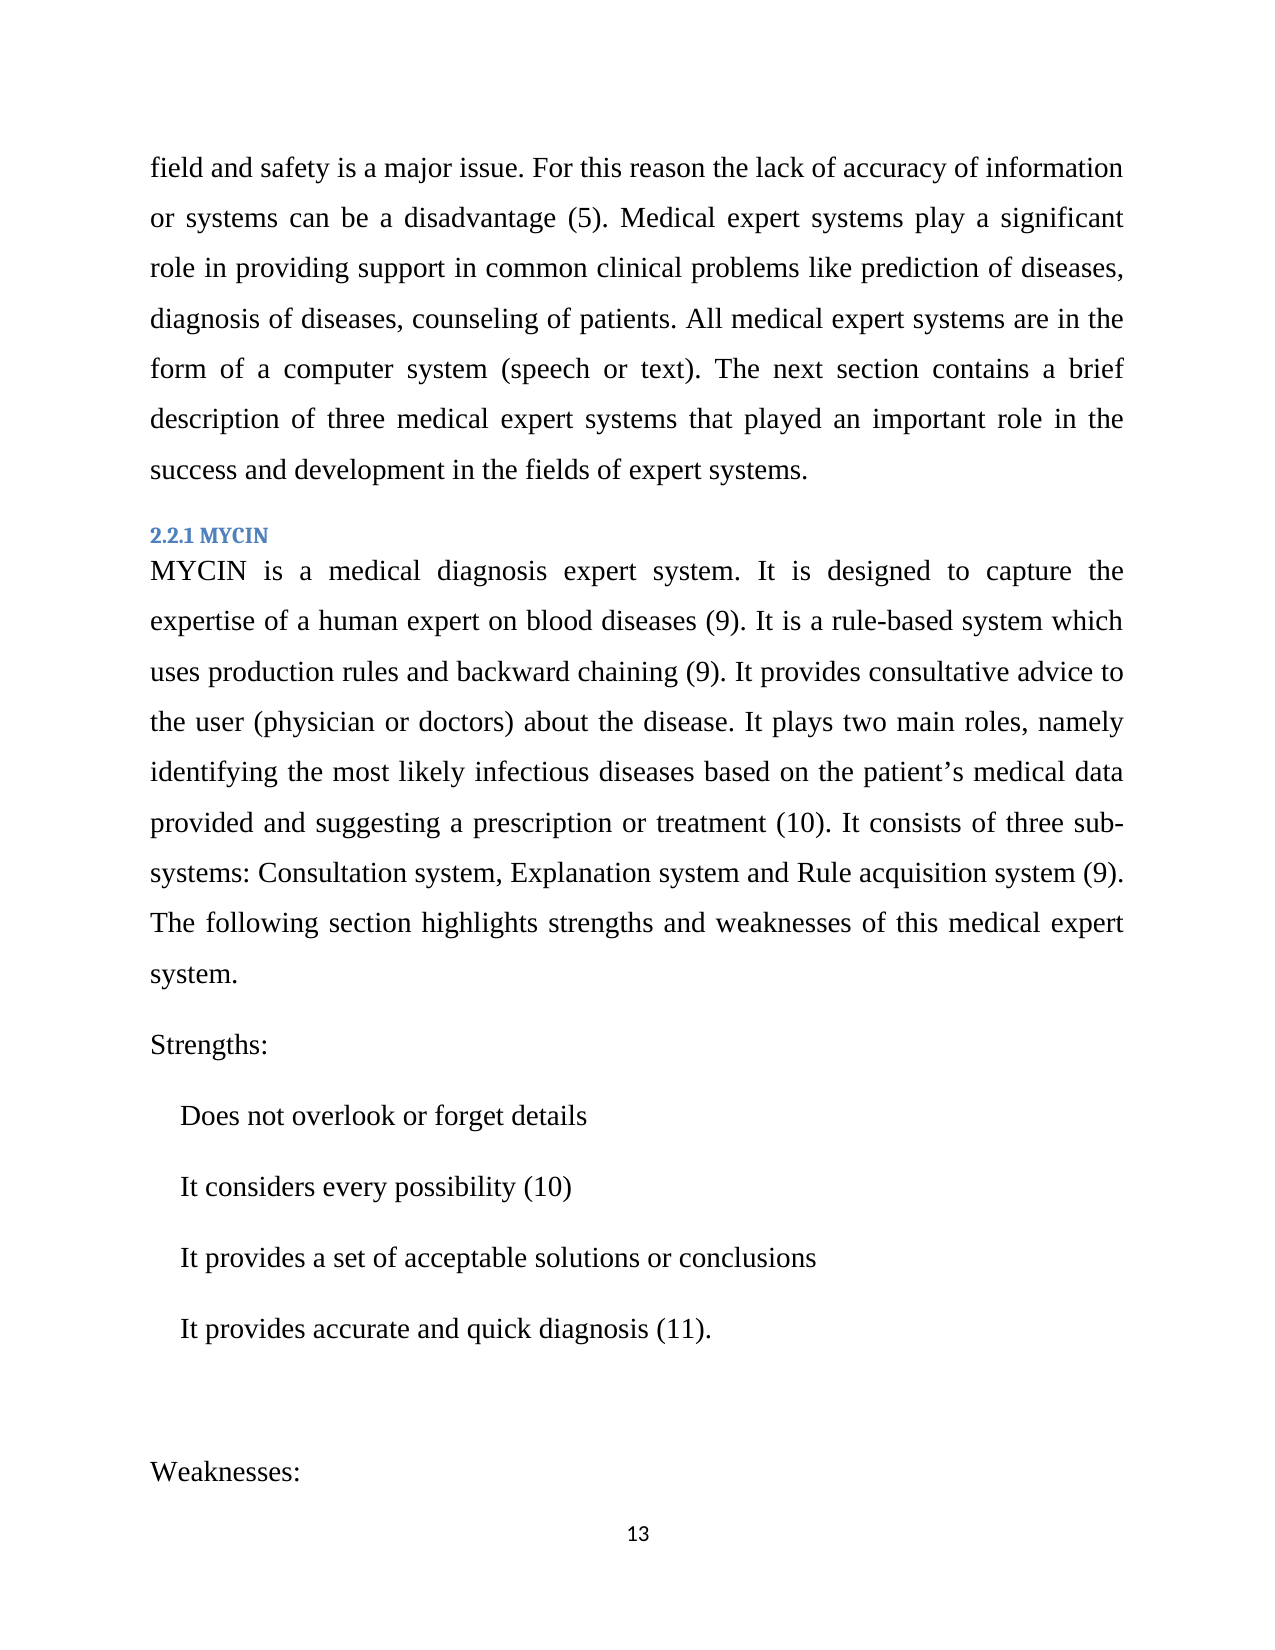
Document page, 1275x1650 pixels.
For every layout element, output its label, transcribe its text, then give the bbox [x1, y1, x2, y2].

text  It considers every possibility (10) [150, 1169, 1125, 1203]
subtitle 2.2.1 MYCIN [150, 523, 1125, 549]
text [150, 150, 1125, 485]
text  It provides a set of acceptable solutions or conclusions [150, 1240, 1125, 1274]
text MYCIN is a medical diagnosis expert system. It is designed to capture the expertise of a human expert on blood diseases (9). It is a rule-based system which uses production rules and backward chaining (9). It provides consultative advice to the user (physician or doctors) about the disease. It plays two main roles, namely identifying the most likely infectious diseases based on the patient’s medical data provided and suggesting a prescription or treatment (10). It consists of three sub-systems: Consultation system, Explanation system and Rule acquisition system (9). The following section highlights strengths and weaknesses of this medical expert system. [150, 553, 1125, 989]
text  It provides accurate and quick diagnosis (11). [150, 1311, 1125, 1345]
text Strengths: [150, 1027, 1125, 1060]
text Weaknesses: [150, 1454, 1125, 1487]
text  Does not overlook or forget details [150, 1098, 1125, 1132]
